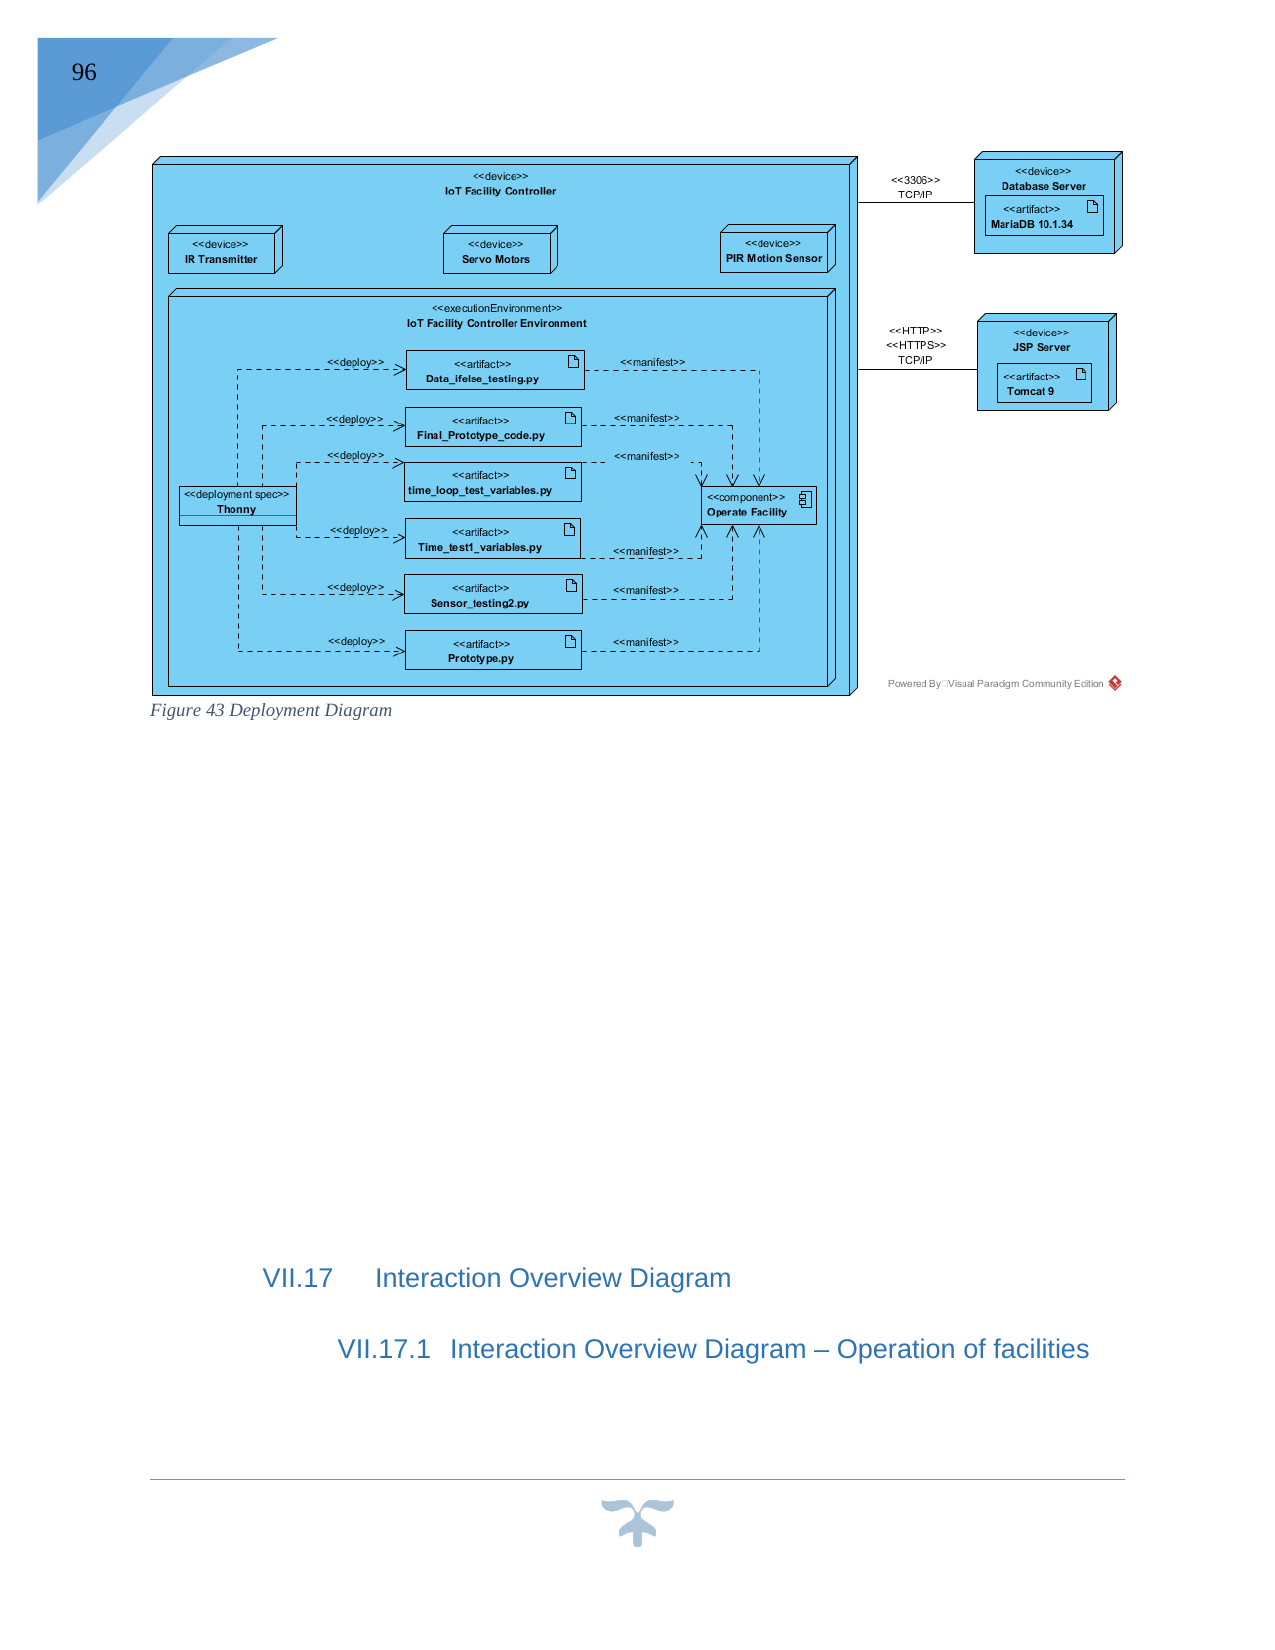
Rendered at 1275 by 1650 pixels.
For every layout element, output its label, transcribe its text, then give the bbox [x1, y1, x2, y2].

subtitle Interaction Overview Diagram – Operation of facilities [337, 1333, 1125, 1364]
picture [37, 37, 1125, 699]
subtitle Interaction Overview Diagram [262, 1262, 1125, 1294]
text Figure 43 Deployment Diagram [150, 699, 1125, 720]
